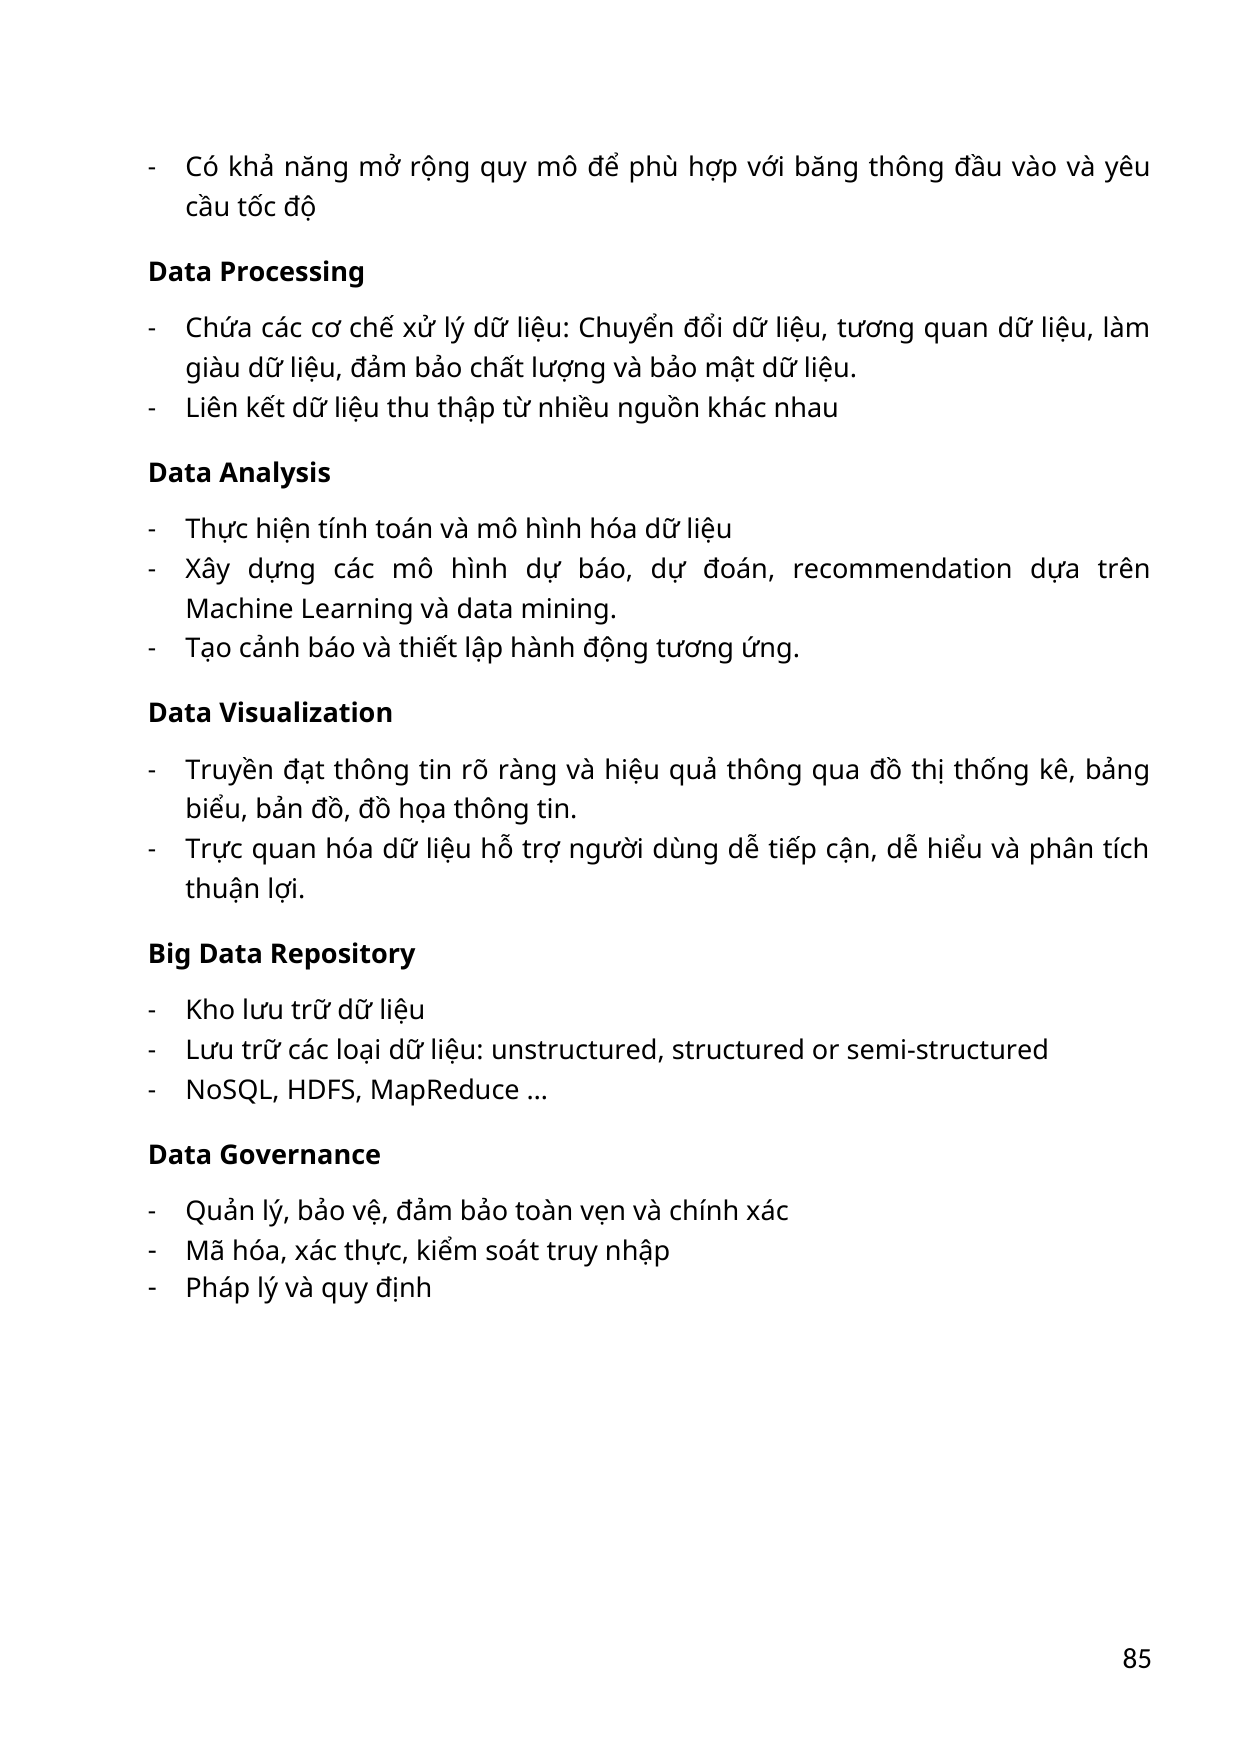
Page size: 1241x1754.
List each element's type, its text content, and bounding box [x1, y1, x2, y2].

text Data Processing [148, 252, 1152, 289]
list Trực quan hóa dữ liệu hỗ trợ người dùng dễ tiếp cận, dễ hiểu và phân tích thuận lợi. [148, 830, 1152, 906]
list NoSQL, HDFS, MapReduce … [148, 1070, 1152, 1107]
list Xây dựng các mô hình dự báo, dự đoán, recommendation dựa trên Machine Learning và data mining. [148, 549, 1152, 626]
list Liên kết dữ liệu thu thập từ nhiều nguồn khác nhau [148, 388, 1152, 425]
list Quản lý, bảo vệ, đảm bảo toàn vẹn và chính xác [148, 1192, 1152, 1228]
list Lưu trữ các loại dữ liệu: unstructured, structured or semi-structured [148, 1031, 1152, 1067]
list Pháp lý và quy định [148, 1268, 1152, 1305]
list Chứa các cơ chế xử lý dữ liệu: Chuyển đổi dữ liệu, tương quan dữ liệu, làm giàu dữ liệu, đảm bảo chất lượng và bảo mật dữ liệu. [148, 309, 1152, 385]
list Có khả năng mở rộng quy mô để phù hợp với băng thông đầu vào và yêu cầu tốc độ [148, 148, 1152, 224]
list Kho lưu trữ dữ liệu [148, 991, 1152, 1028]
text Big Data Repository [148, 934, 1152, 971]
list Thực hiện tính toán và mô hình hóa dữ liệu [148, 509, 1152, 546]
text Data Governance [148, 1135, 1152, 1172]
list Tạo cảnh báo và thiết lập hành động tương ứng. [148, 629, 1152, 666]
list Truyền đạt thông tin rõ ràng và hiệu quả thông qua đồ thị thống kê, bảng biểu, bản đồ, đồ họa thông tin. [148, 750, 1152, 827]
list Mã hóa, xác thực, kiểm soát truy nhập [148, 1231, 1152, 1268]
text Data Analysis [148, 453, 1152, 490]
text Data Visualization [148, 694, 1152, 731]
